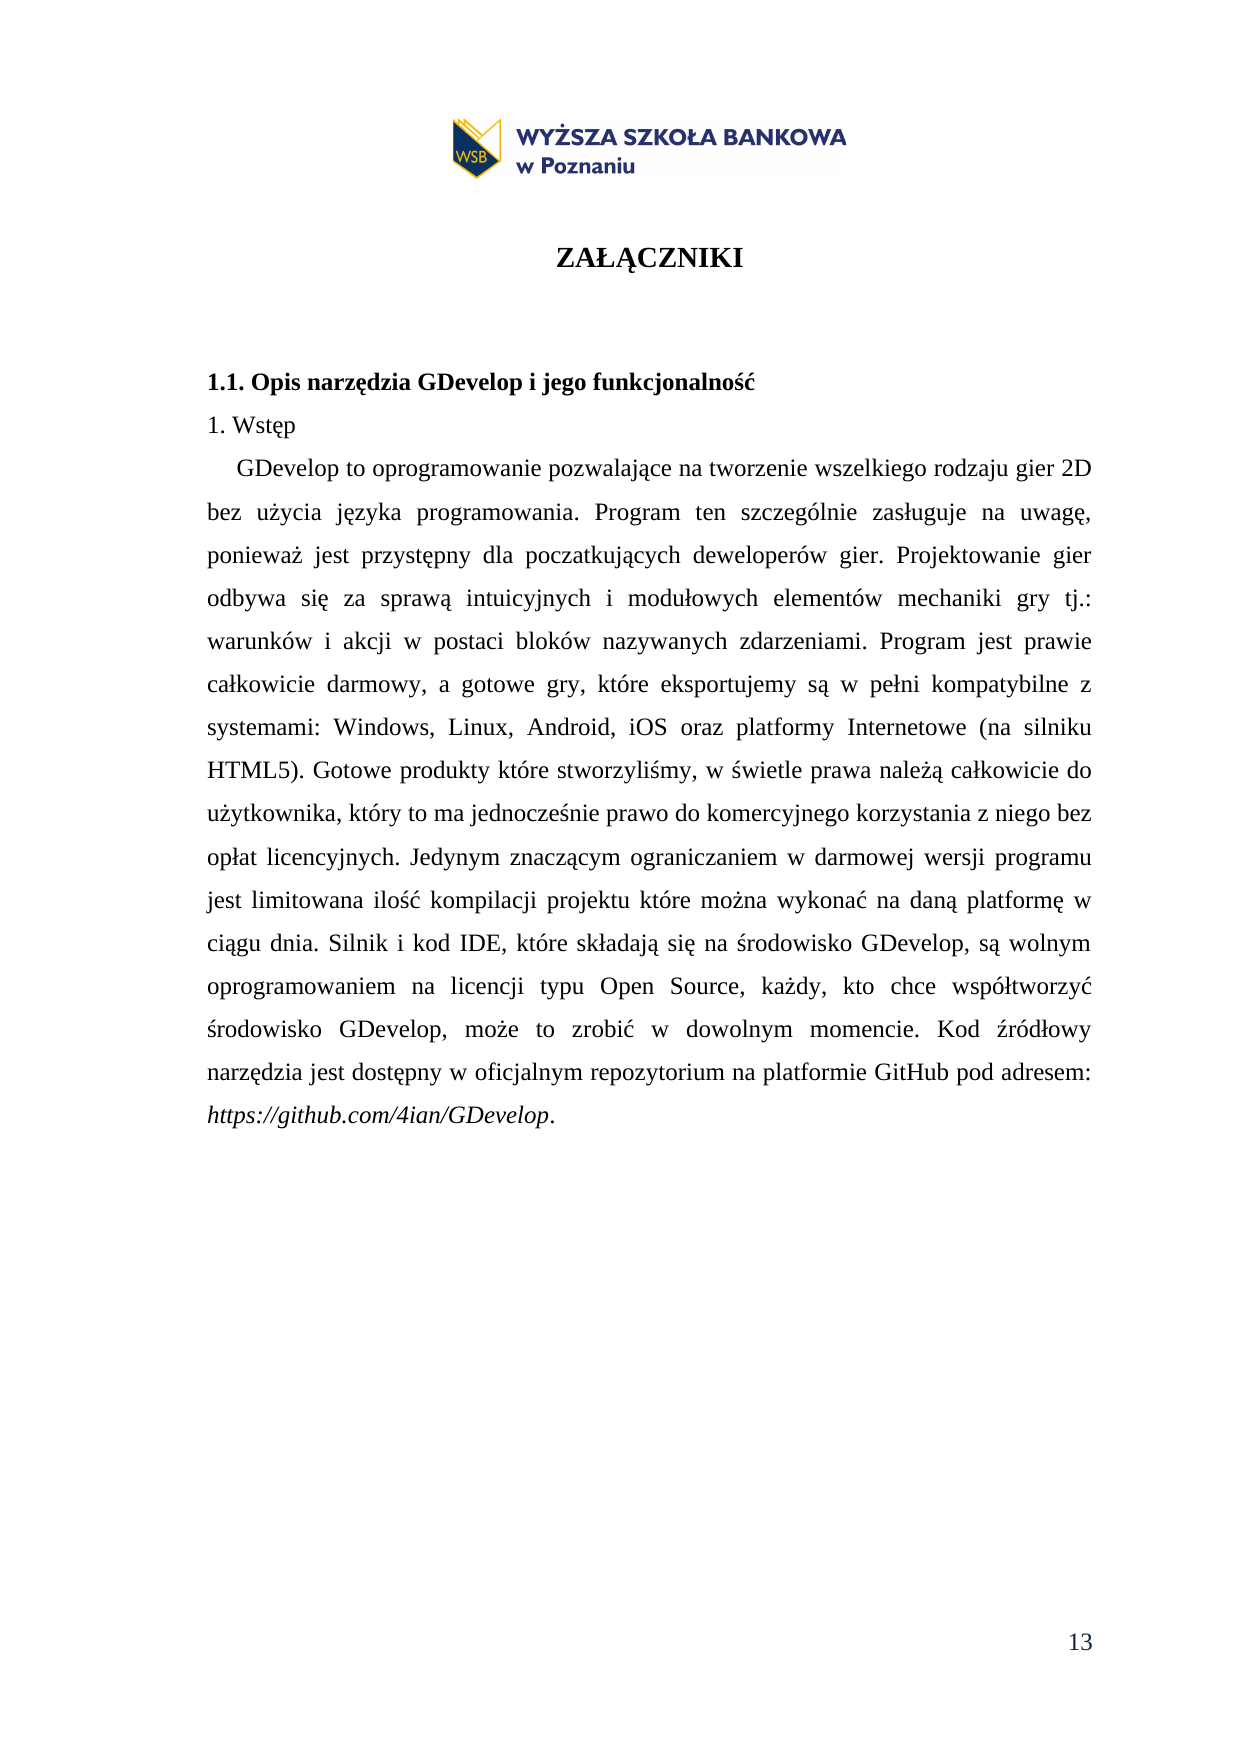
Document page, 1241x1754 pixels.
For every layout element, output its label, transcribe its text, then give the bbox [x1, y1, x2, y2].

list 1. Wstęp [207, 410, 1092, 439]
text GDevelop to oprogramowanie pozwalające na tworzenie wszelkiego rodzaju gier 2D bez użycia języka programowania. Program ten szczególnie zasługuje na uwagę, ponieważ jest przystępny dla poczatkujących deweloperów gier. Projektowanie gier odbywa się za sprawą intuicyjnych i modułowych elementów mechaniki gry tj.: warunków i akcji w postaci bloków nazywanych zdarzeniami. Program jest prawie całkowicie darmowy, a gotowe gry, które eksportujemy są w pełni kompatybilne z systemami: Windows, Linux, Android, iOS oraz platformy Internetowe (na silniku HTML5). Gotowe produkty które stworzyliśmy, w świetle prawa należą całkowicie do użytkownika, który to ma jednocześnie prawo do komercyjnego korzystania z niego bez opłat licencyjnych. Jedynym znaczącym ograniczaniem w darmowej wersji programu jest limitowana ilość kompilacji projektu które można wykonać na daną platformę w ciągu dnia. Silnik i kod IDE, które składają się na środowisko GDevelop, są wolnym oprogramowaniem na licencji typu Open Source, każdy, kto chce współtworzyć środowisko GDevelop, może to zrobić w dowolnym momencie. Kod źródłowy narzędzia jest dostępny w oficjalnym repozytorium na platformie GitHub pod adresem: https://github.com/4ian/GDevelop. [207, 453, 1092, 1129]
picture [452, 118, 847, 179]
subtitle ZAŁĄCZNIKI [207, 240, 1092, 274]
subtitle 1.1. Opis narzędzia GDevelop i jego funkcjonalność [207, 367, 1092, 396]
